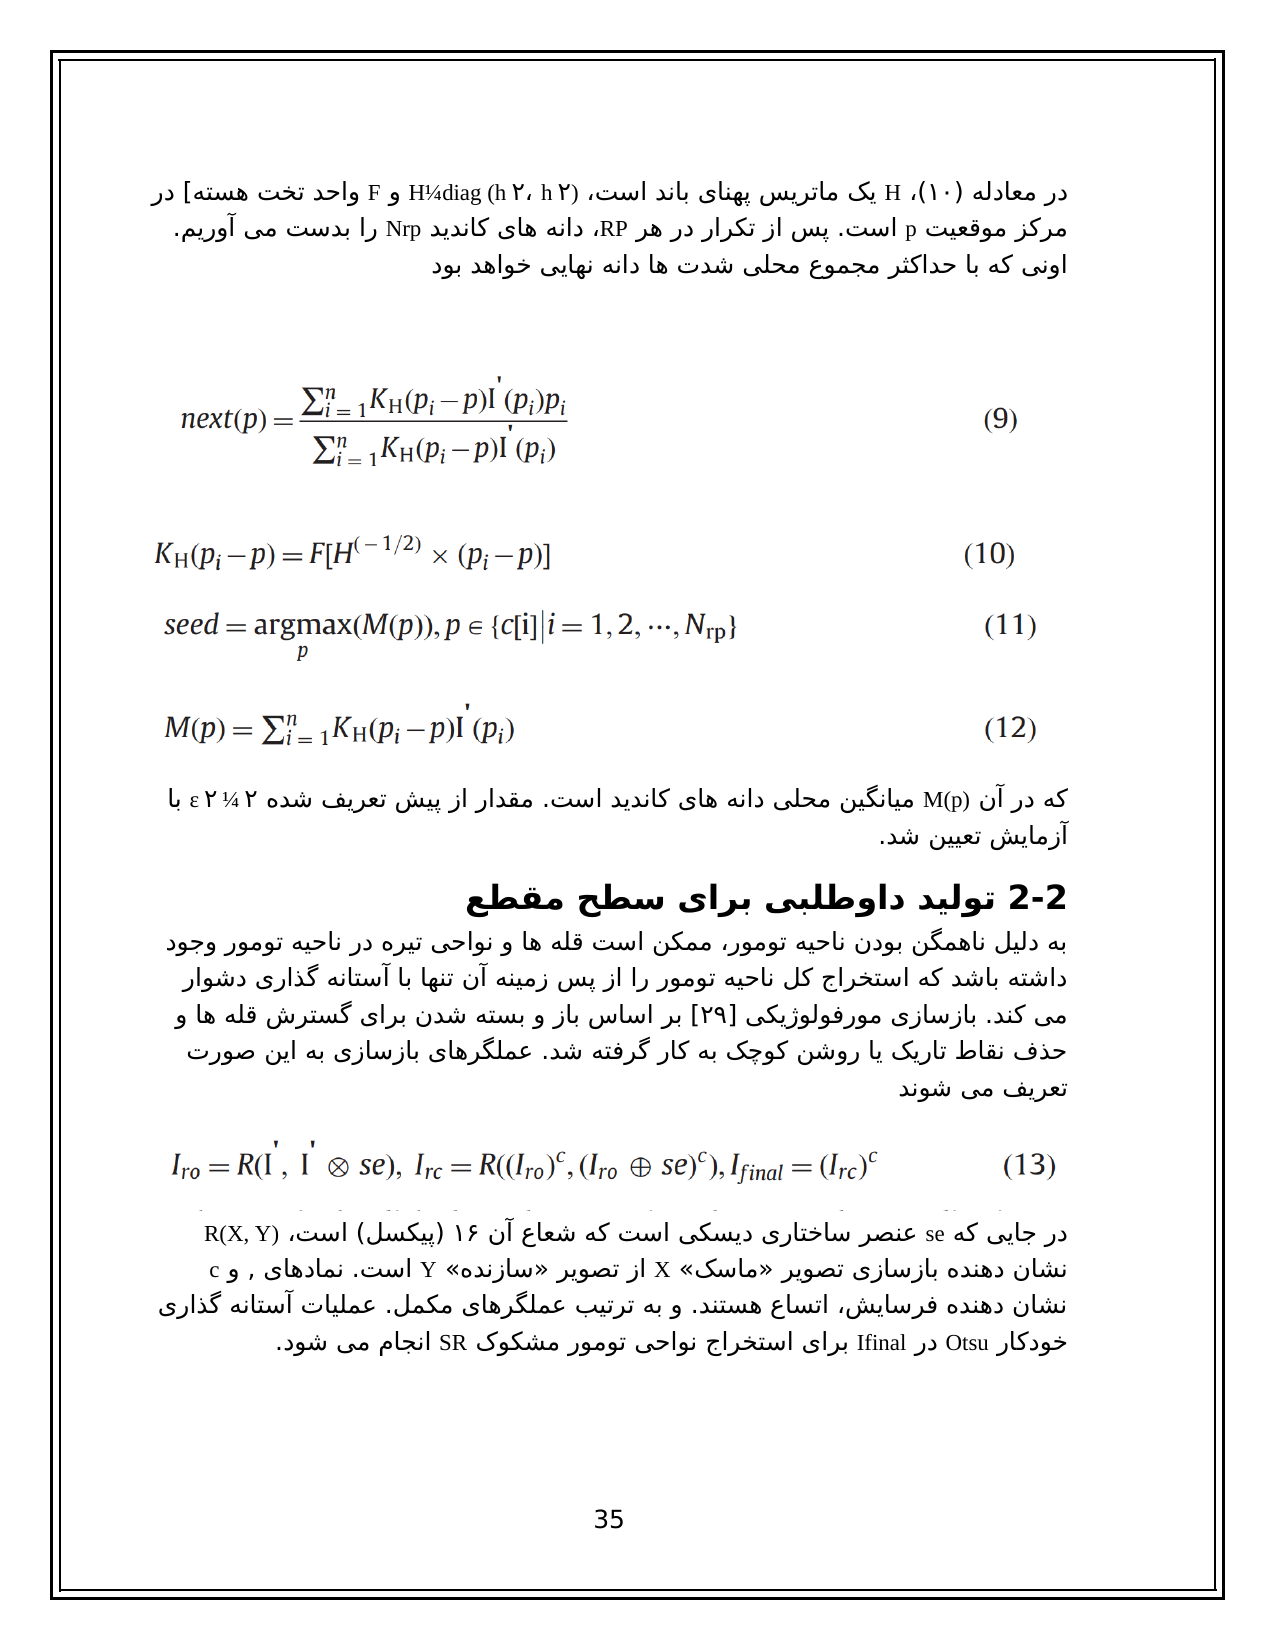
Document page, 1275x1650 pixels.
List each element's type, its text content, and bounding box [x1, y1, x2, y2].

picture [150, 525, 1068, 575]
text به دلیل ناهمگن بودن ناحیه تومور، ممکن است قله ها و نواحی تیره در ناحیه تومور وجود داشته باشد که استخراج کل ناحیه تومور را از پس زمینه آن تنها با آستانه گذاری دشوار می کند. بازسازی مورفولوژیکی [۲۹] بر اساس باز و بسته شدن برای گسترش قله ها و حذف نقاط تاریک یا روشن کوچک به کار گرفته شد. عملگرهای بازسازی به این صورت تعریف می شوند [150, 927, 1068, 1102]
picture [149, 368, 1068, 491]
text که در آن M(p) میانگین محلی دانه های کاندید است. مقدار از پیش تعریف شده ε۲¼۲ با آزمایش تعیین شد. [150, 785, 1068, 850]
picture [150, 1130, 1068, 1211]
text در معادله (۱۰)، H یک ماتریس پهنای باند است، H¼diag (h۲، h۲) و F واحد تخت هسته] در مرکز موقعیت p است. پس از تکرار در هر RP، دانه های کاندید Nrp را بدست می آوریم. اونی که با حداکثر مجموع محلی شدت ها دانه نهایی خواهد بود [150, 177, 1068, 279]
picture [150, 601, 1068, 758]
subtitle 2-2 تولید داوطلبی برای سطح مقطع [150, 878, 1068, 917]
text در جایی که se عنصر ساختاری دیسکی است که شعاع آن ۱۶ (پیکسل) است، R(X, Y) نشان دهنده بازسازی تصویر «ماسک» X از تصویر «سازنده» Y است. نمادهای , و c نشان دهنده فرسایش، اتساع هستند. و به ترتیب عملگرهای مکمل. عملیات آستانه گذاری خودکار Otsu در Ifinal برای استخراج نواحی تومور مشکوک SR انجام می شود. [150, 1211, 1068, 1356]
